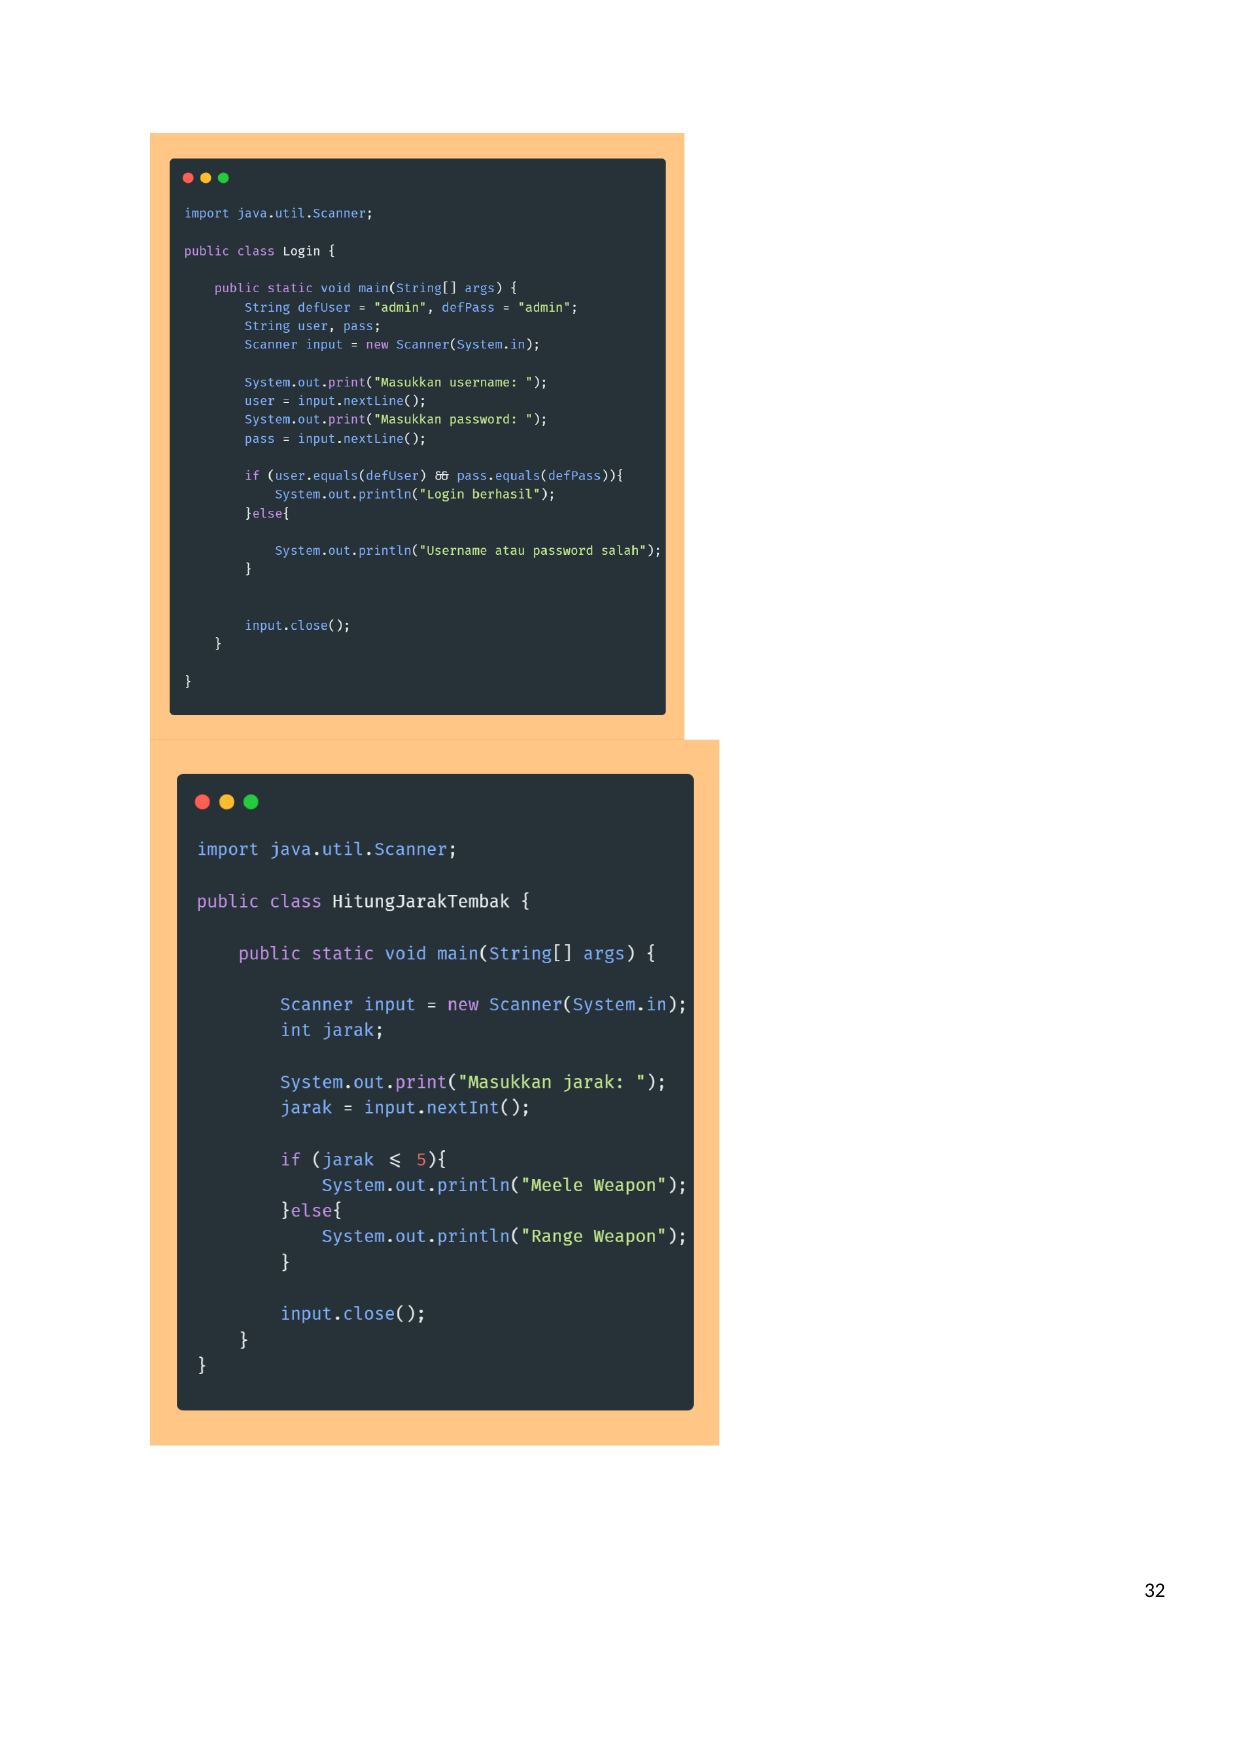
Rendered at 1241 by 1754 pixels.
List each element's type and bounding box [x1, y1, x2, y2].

picture [150, 133, 720, 1446]
